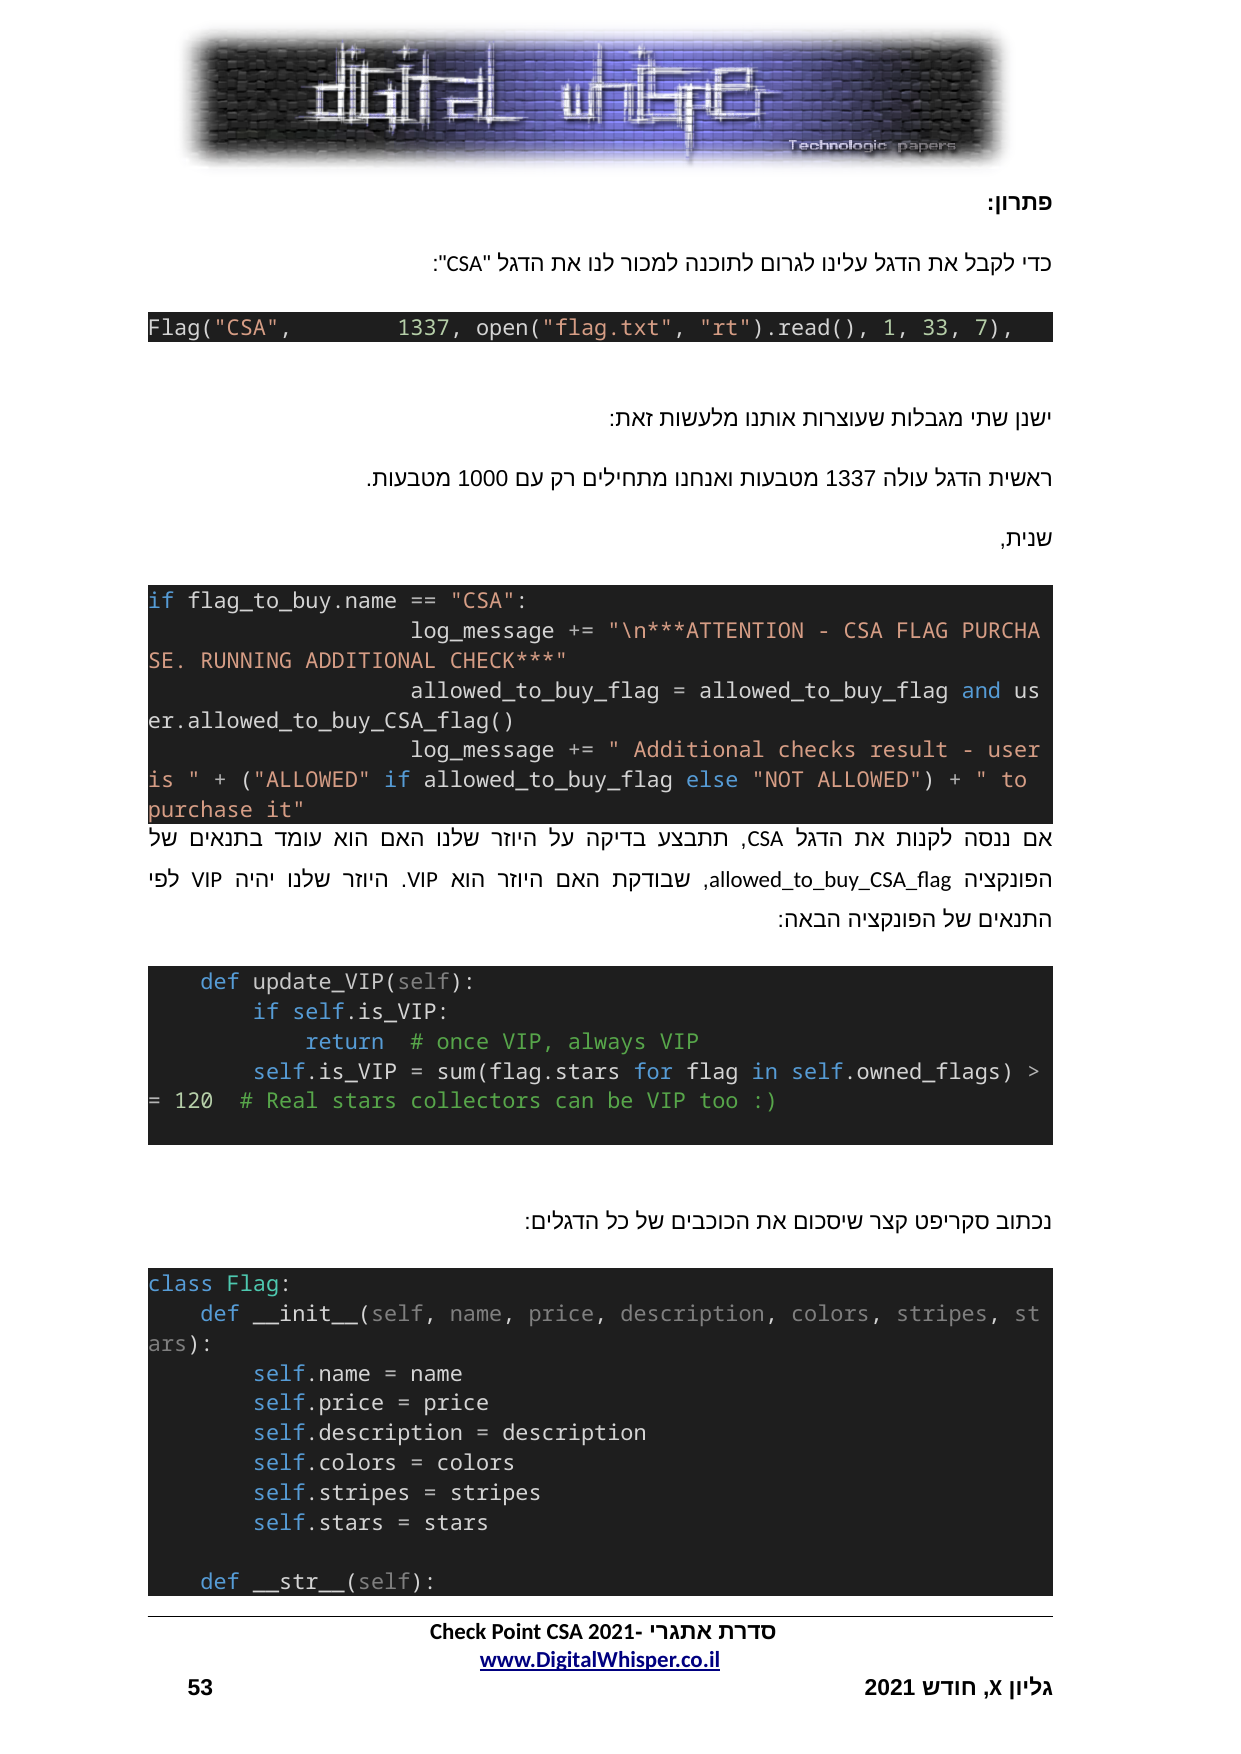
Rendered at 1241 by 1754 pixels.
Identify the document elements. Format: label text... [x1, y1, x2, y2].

text allowed_to_buy_flag = allowed_to_buy_flag and user.allowed_to_buy_CSA_flag() [148, 675, 1053, 734]
text self.is_VIP = sum(flag.stars for flag in self.owned_flags) >= 120 # Real stars collectors can be VIP too :) [148, 1056, 1053, 1115]
text כדי לקבל את הדגל עלינו לגרום לתוכנה למכור לנו את הדגל "CSA": [148, 249, 1053, 277]
text ישנן שתי מגבלות שעוצרות אותנו מלעשות זאת: [148, 404, 1053, 431]
text self.stars = stars [148, 1507, 1053, 1536]
text self.description = description [148, 1417, 1053, 1447]
text class Flag: [148, 1268, 1053, 1298]
text ראשית הדגל עולה 1337 מטבעות ואנחנו מתחילים רק עם 1000 מטבעות. [148, 465, 1053, 491]
text self.colors = colors [148, 1447, 1053, 1477]
text נכתוב סקריפט קצר שיסכום את הכוכבים של כל הדגלים: [148, 1208, 1053, 1234]
text Flag("CSA", 1337, open("flag.txt", "rt").read(), 1, 33, 7), [148, 312, 1053, 342]
text self.stripes = stripes [148, 1477, 1053, 1507]
text def __init__(self, name, price, description, colors, stripes, stars): [148, 1298, 1053, 1358]
text פתרון: [148, 189, 1053, 215]
text שנית, [148, 525, 1053, 551]
text log_message += " Additional checks result - user is " + ("ALLOWED" if allowed_to_buy_flag else "NOT ALLOWED") + " to purchase it" [148, 734, 1053, 824]
text if self.is_VIP: [148, 996, 1053, 1026]
text self.price = price [148, 1387, 1053, 1417]
picture [147, 19, 1047, 178]
text אם ננסה לקנות את הדגל CSA, תתבצע בדיקה על היוזר שלנו האם הוא עומד בתנאים של הפונקציה allowed_to_buy_CSA_flag, שבודקת האם היוזר הוא VIP. היוזר שלנו יהיה VIP לפי התנאים של הפונקציה הבאה: [148, 824, 1053, 932]
text return # once VIP, always VIP [148, 1026, 1053, 1056]
text def __str__(self): [148, 1566, 1053, 1596]
text log_message += "\n***ATTENTION - CSA FLAG PURCHASE. RUNNING ADDITIONAL CHECK***" [148, 615, 1053, 675]
text def update_VIP(self): [148, 966, 1053, 996]
text self.name = name [148, 1358, 1053, 1387]
text if flag_to_buy.name == "CSA": [148, 585, 1053, 615]
